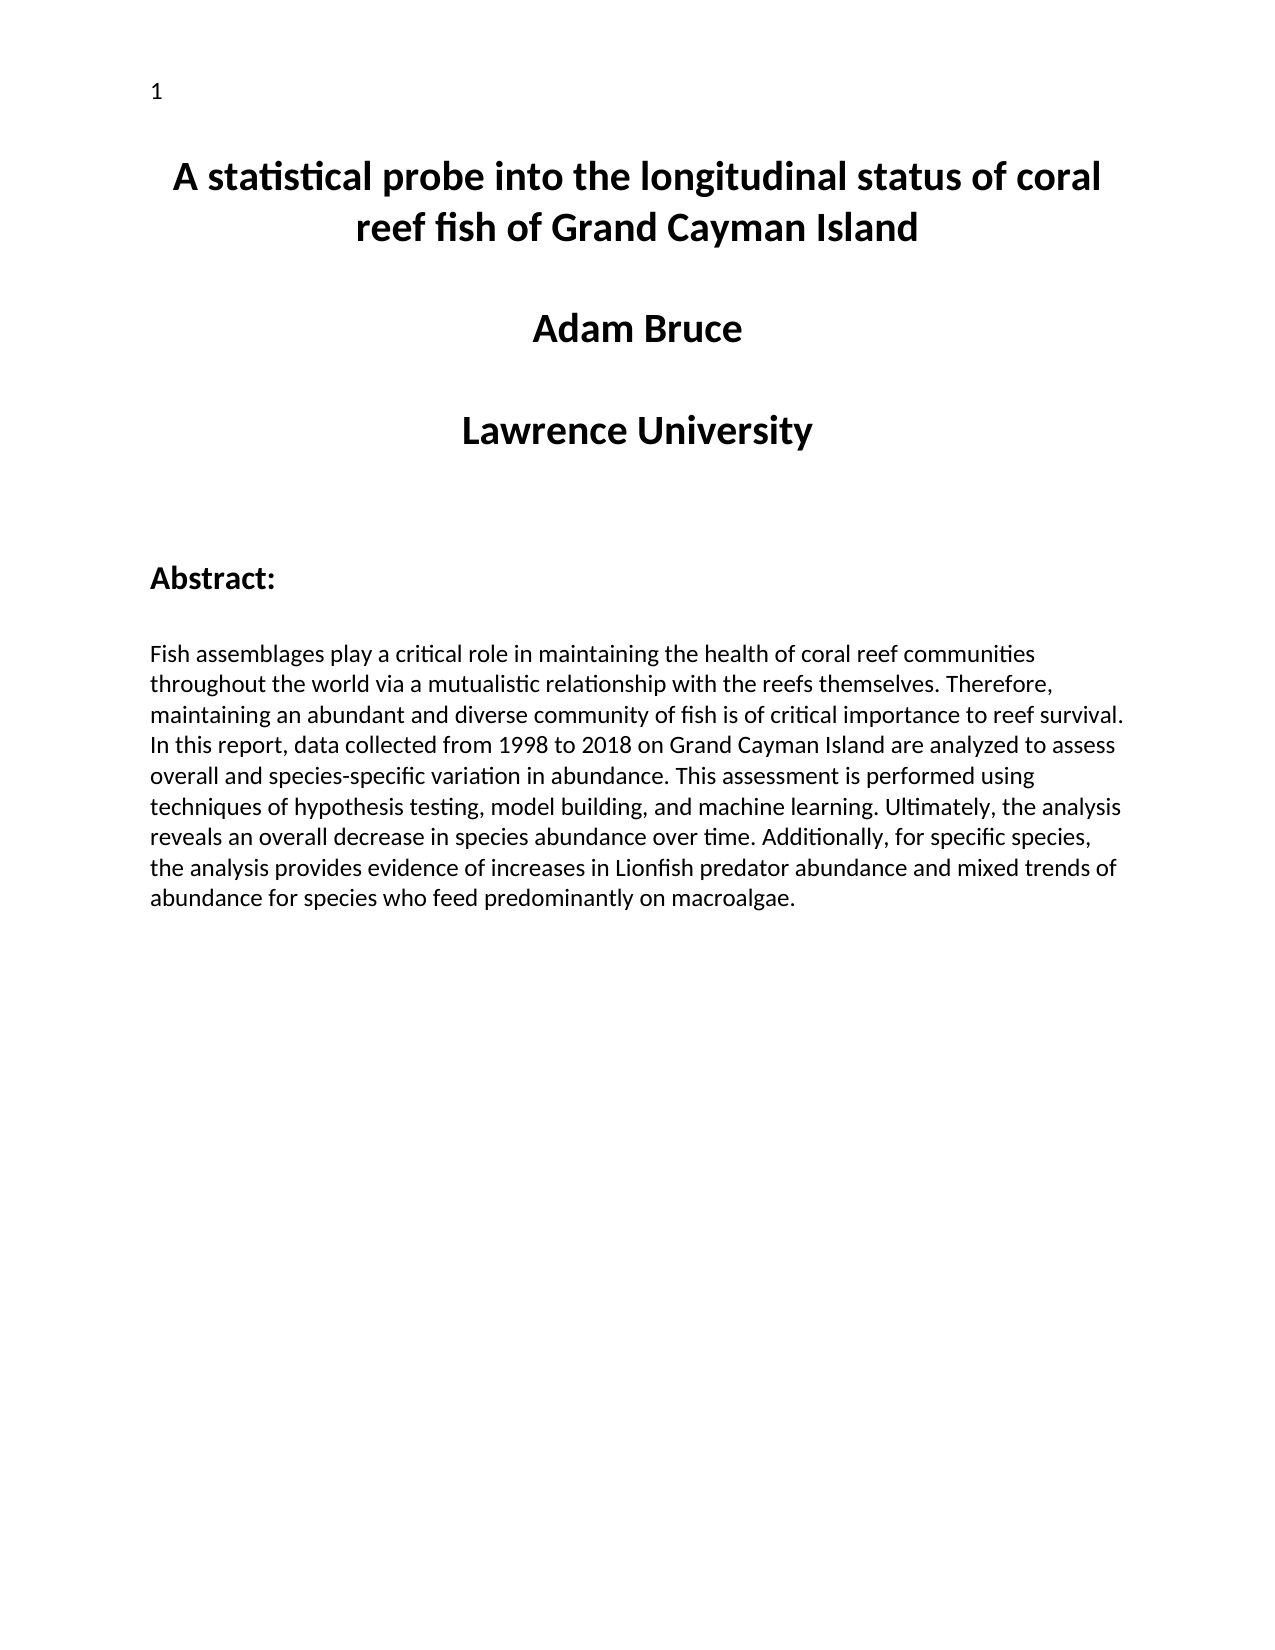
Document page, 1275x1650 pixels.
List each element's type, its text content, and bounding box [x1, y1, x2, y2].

text A statistical probe into the longitudinal status of coral reef fish of Grand Cayman Island [150, 150, 1125, 252]
text Lawrence University [150, 404, 1125, 455]
text Adam Bruce [150, 302, 1125, 353]
text Fish assemblages play a critical role in maintaining the health of coral reef communities throughout the world via a mutualistic relationship with the reefs themselves. Therefore, maintaining an abundant and diverse community of fish is of critical importance to reef survival. [150, 638, 1125, 730]
text In this report, data collected from 1998 to 2018 on Grand Cayman Island are analyzed to assess overall and species-specific variation in abundance. This assessment is performed using techniques of hypothesis testing, model building, and machine learning. Ultimately, the analysis reveals an overall decrease in species abundance over time. Additionally, for specific species, the analysis provides evidence of increases in Lionfish predator abundance and mixed trends of abundance for species who feed predominantly on macroalgae. [150, 730, 1125, 913]
text Abstract: [150, 557, 1125, 597]
